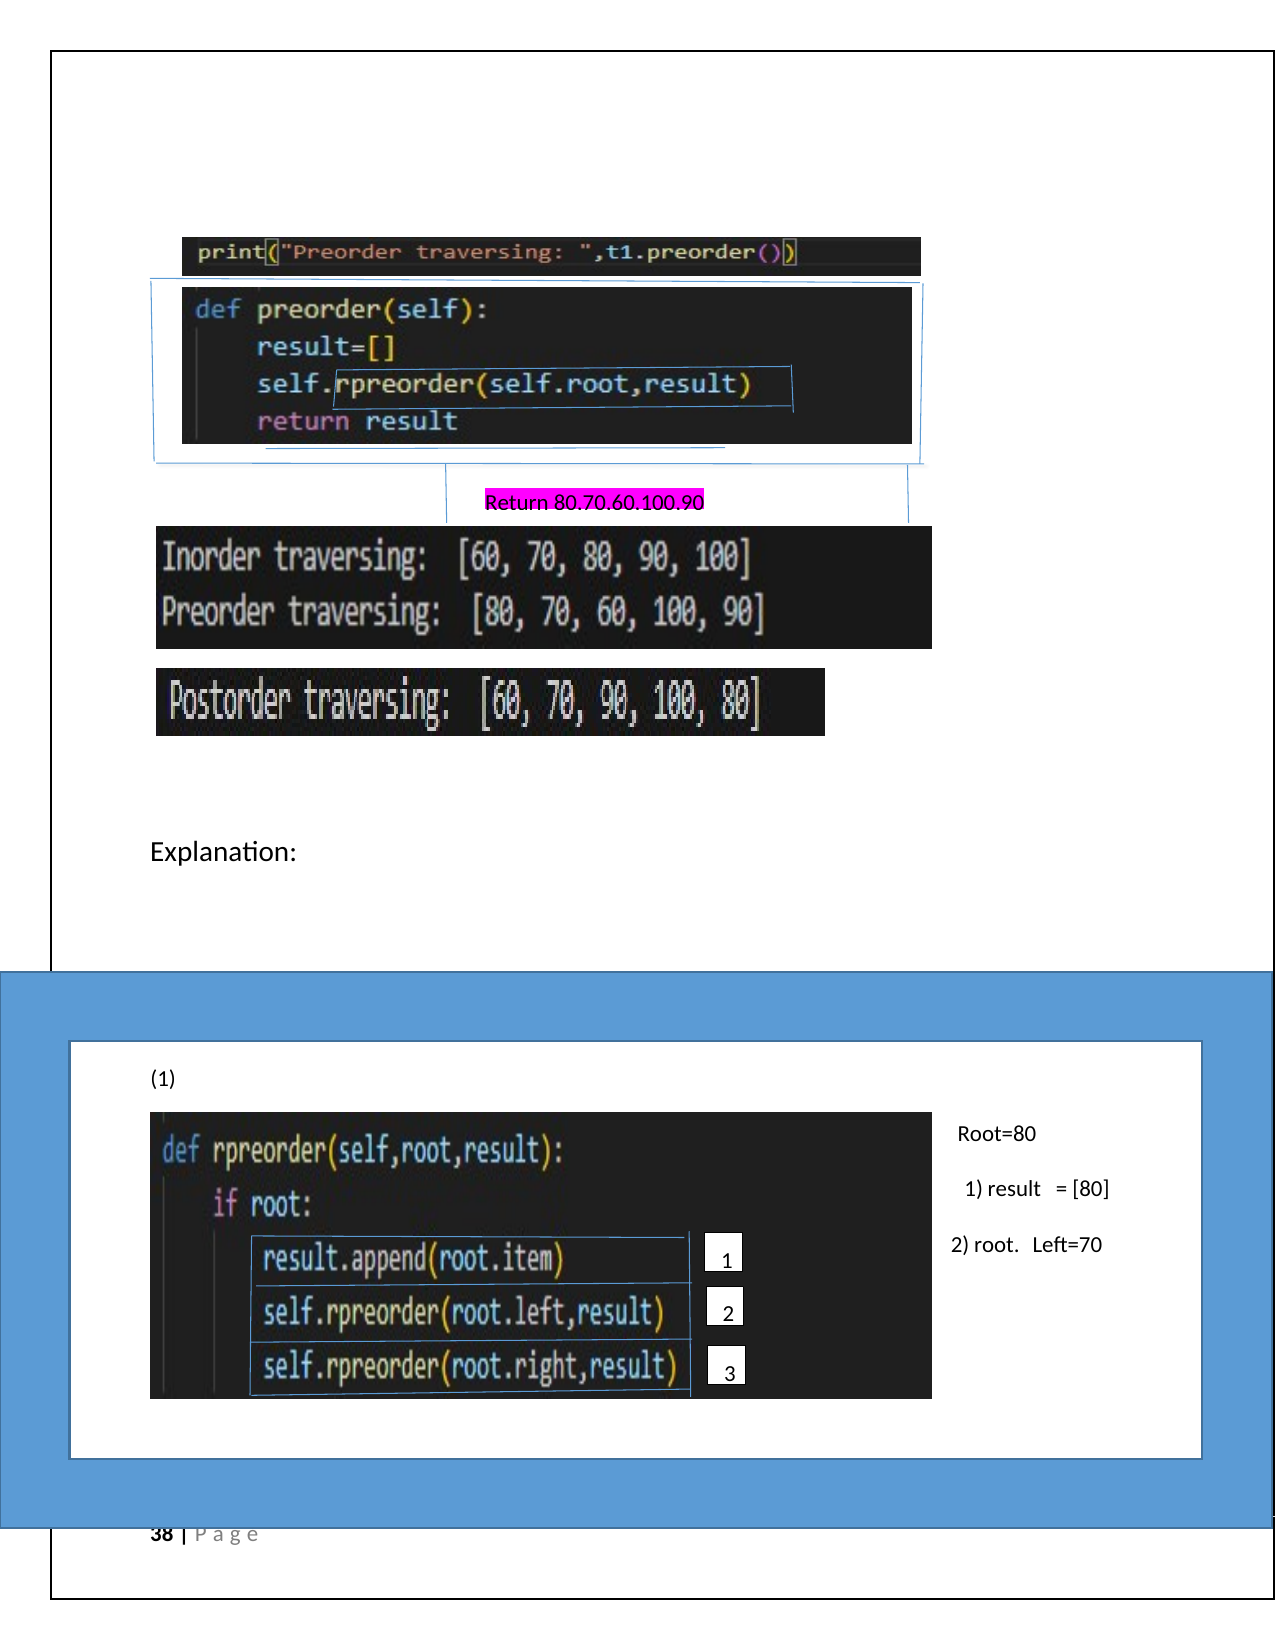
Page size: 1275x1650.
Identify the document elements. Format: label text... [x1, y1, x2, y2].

picture [150, 1112, 932, 1399]
picture [182, 287, 912, 444]
picture [182, 237, 921, 276]
picture [156, 668, 825, 736]
picture [155, 461, 930, 470]
text Explanation: [150, 833, 1273, 869]
picture [156, 526, 932, 649]
picture [447, 464, 907, 470]
